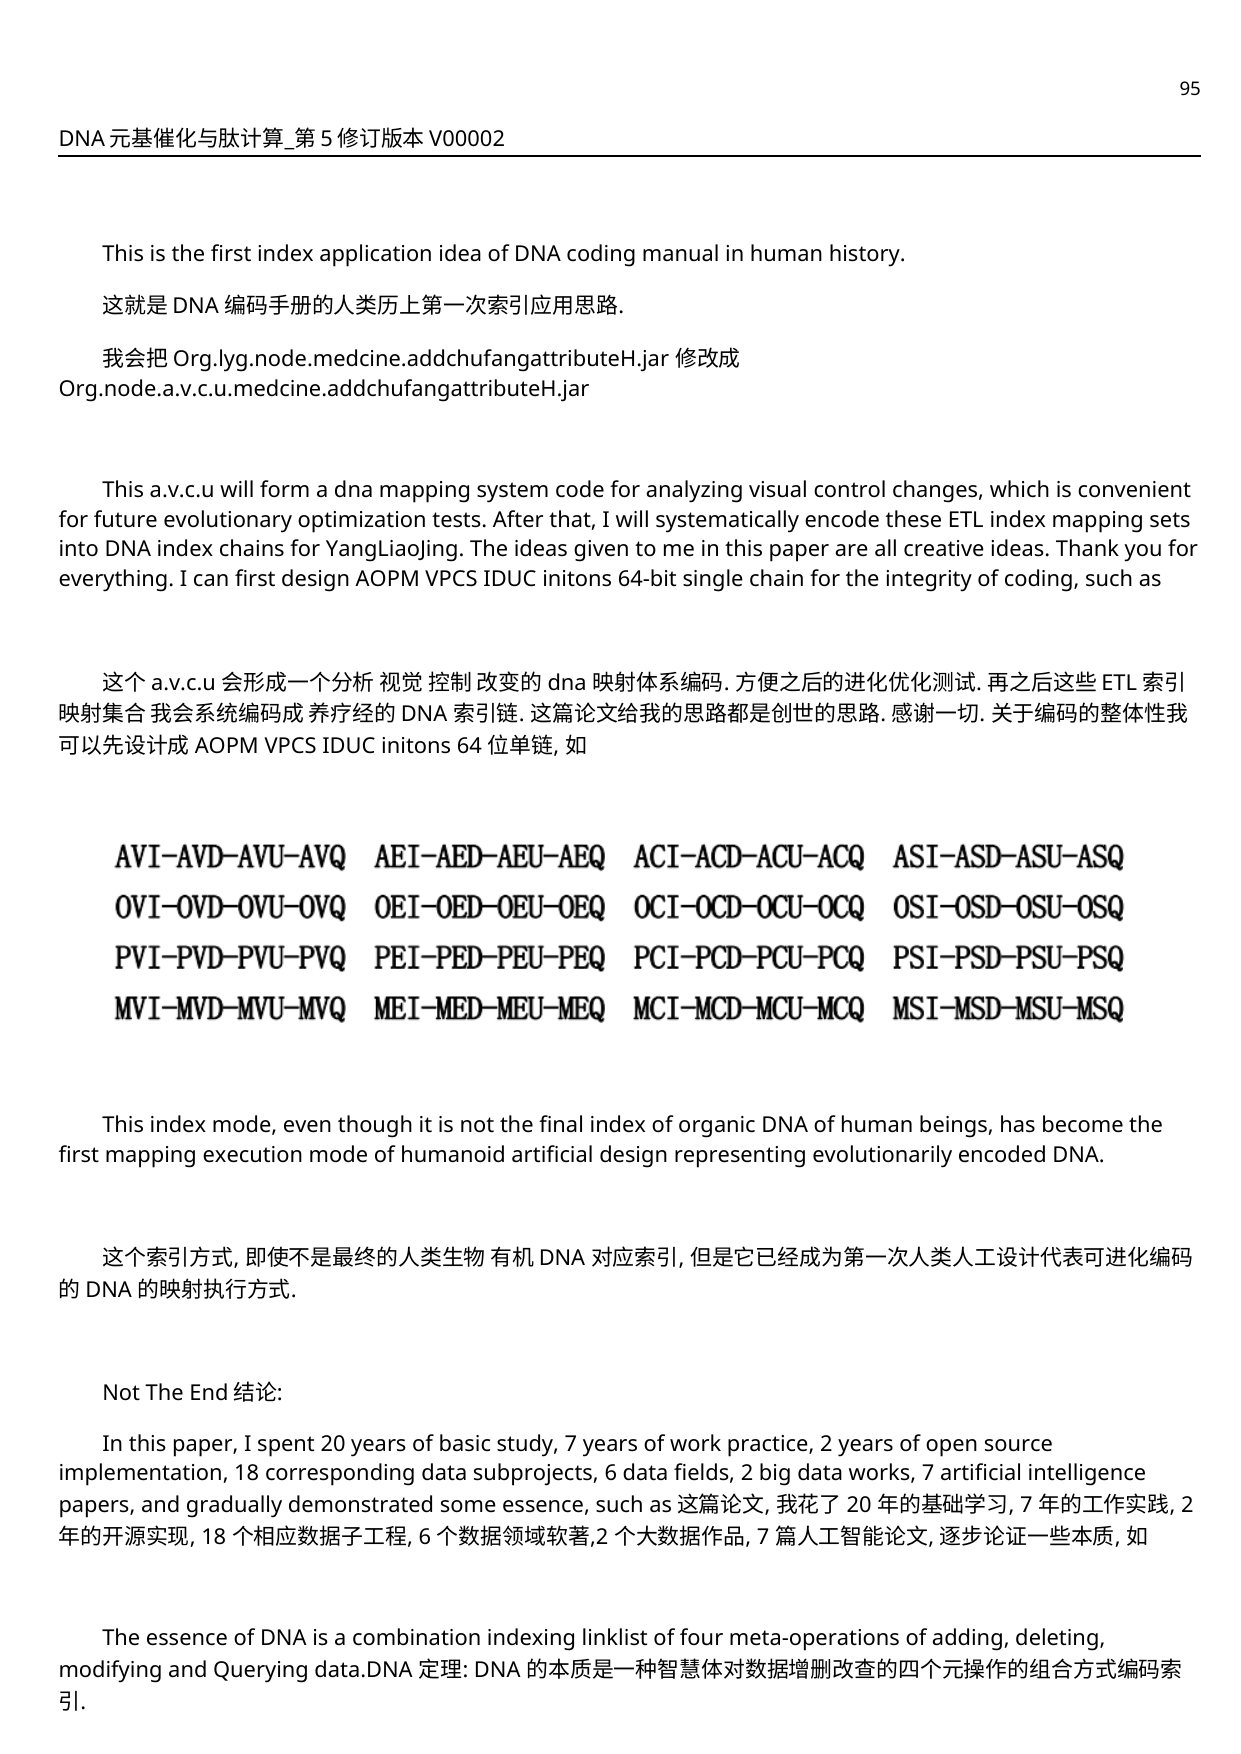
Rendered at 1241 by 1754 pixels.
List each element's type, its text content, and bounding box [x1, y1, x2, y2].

text This index mode, even though it is not the final index of organic DNA of human beings, has become the first mapping execution mode of humanoid artificial design representing evolutionarily encoded DNA. [58, 1109, 1201, 1168]
text In this paper, I spent 20 years of basic study, 7 years of work practice, 2 years of open source implementation, 18 corresponding data subprojects, 6 data fields, 2 big data works, 7 artificial intelligence papers, and gradually demonstrated some essence, such as这篇论文, 我花了 20 年的基础学习, 7 年的工作实践, 2 年的开源实现, 18 个相应数据子工程, 6 个数据领域软著,2 个大数据作品, 7 篇人工智能论文, 逐步论证一些本质, 如 [58, 1428, 1201, 1551]
text 这个索引方式, 即使不是最终的人类生物 有机DNA 对应索引, 但是它已经成为第一次人类人工设计代表可进化编码的 DNA 的映射执行方式. [58, 1240, 1201, 1303]
text This is the first index application idea of DNA coding manual in human history. [58, 238, 1201, 267]
text The essence of DNA is a combination indexing linklist of four meta-operations of adding, deleting, modifying and Querying data.DNA 定理: DNA 的本质是一种智慧体对数据增删改查的四个元操作的组合方式编码索引. [58, 1622, 1201, 1716]
picture [102, 831, 1143, 1038]
text This a.v.c.u will form a dna mapping system code for analyzing visual control changes, which is convenient for future evolutionary optimization tests. After that, I will systematically encode these ETL index mapping sets into DNA index chains for YangLiaoJing. The ideas given to me in this paper are all creative ideas. Thank you for everything. I can first design AOPM VPCS IDUC initons 64-bit single chain for the integrity of coding, such as [58, 474, 1201, 593]
text 这就是DNA 编码手册的人类历上第一次索引应用思路. [58, 288, 1201, 320]
text 这个 a.v.c.u 会形成一个分析 视觉 控制 改变的 dna 映射体系编码. 方便之后的进化优化测试. 再之后这些ETL 索引映射集合 我会系统编码成 养疗经的DNA 索引链. 这篇论文给我的思路都是创世的思路. 感谢一切. 关于编码的整体性我可以先设计成 AOPM VPCS IDUC initons 64 位单链, 如 [58, 664, 1201, 760]
text 我会把 Org.lyg.node.medcine.addchufangattributeH.jar 修改成 Org.node.a.v.c.u.medcine.addchufangattributeH.jar [58, 341, 1201, 402]
text Not The End结论: [58, 1375, 1201, 1407]
